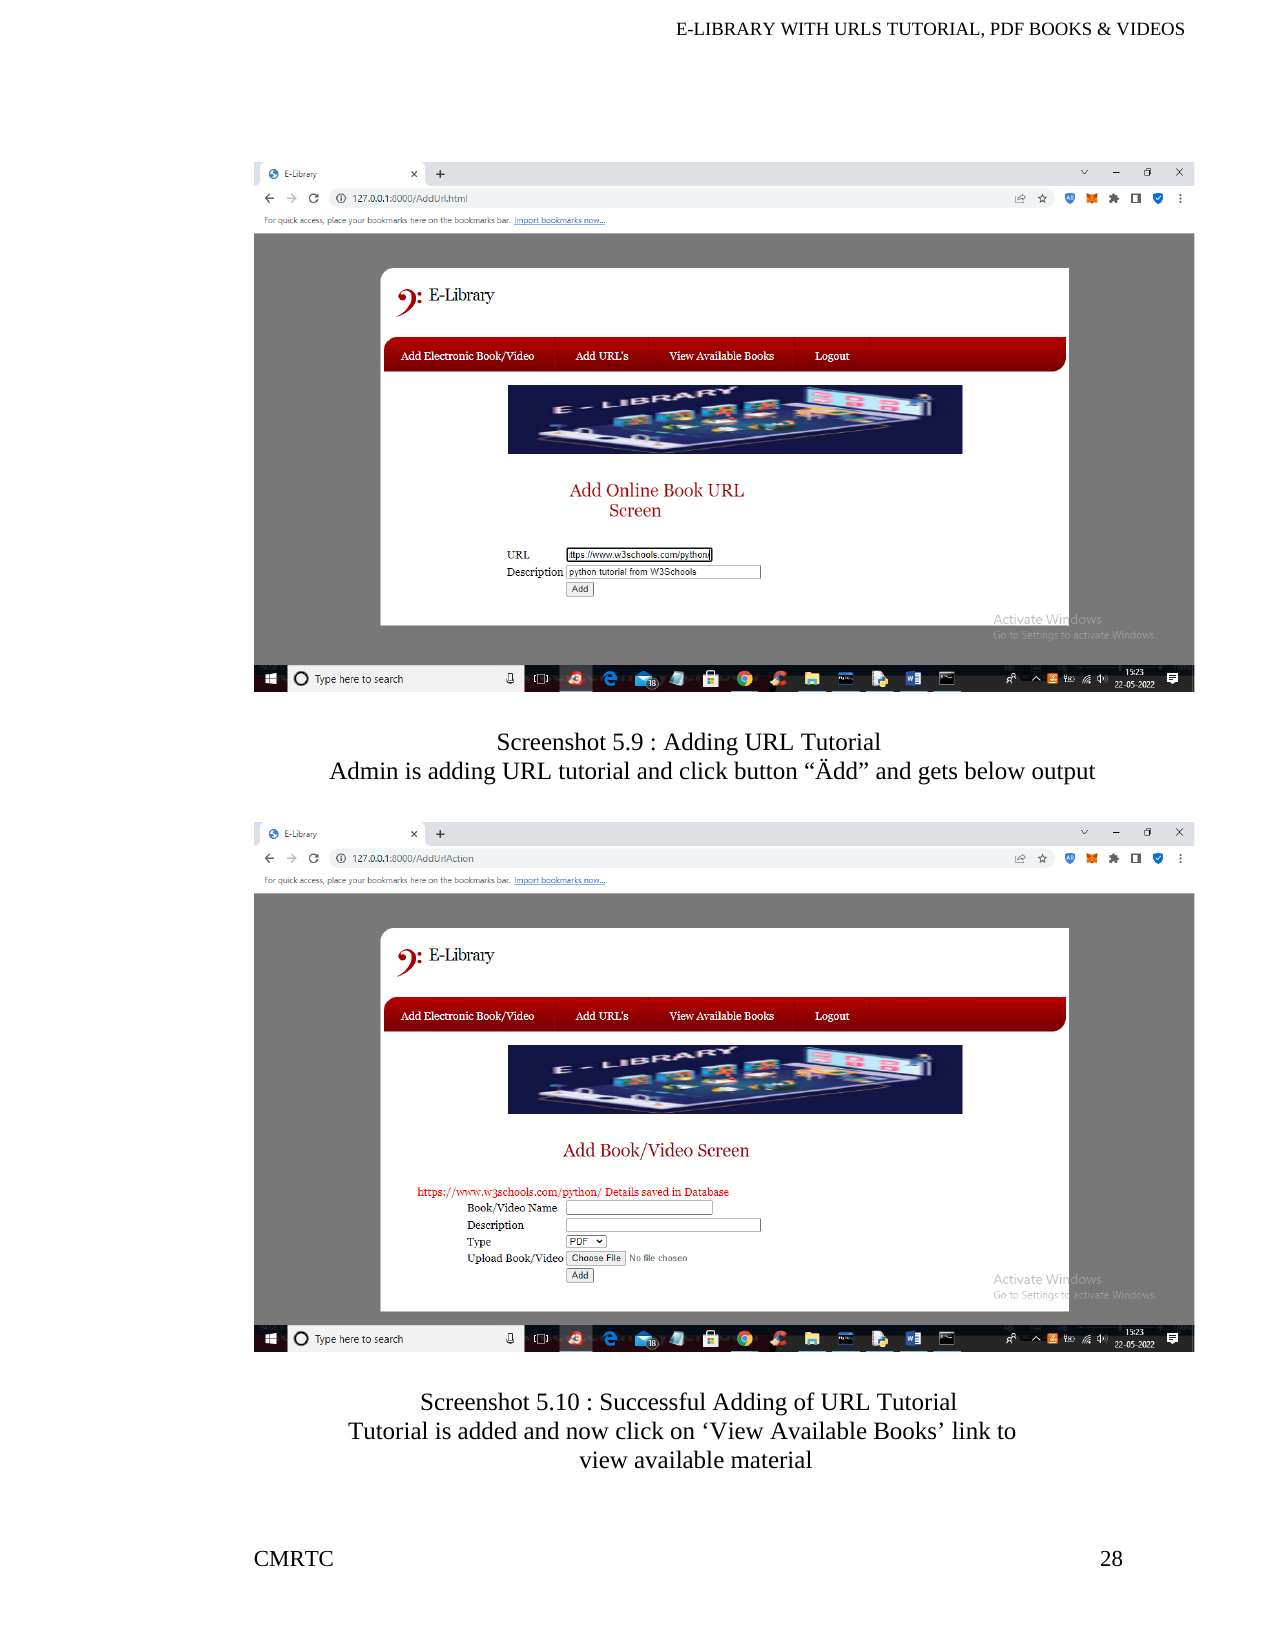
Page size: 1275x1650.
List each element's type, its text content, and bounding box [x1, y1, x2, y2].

text Admin is adding URL tutorial and click button “Ädd” and gets below output [254, 756, 1152, 785]
picture [254, 162, 1195, 692]
text Tutorial is added and now click on ‘View Available Books’ link to [254, 1416, 1152, 1445]
text Screenshot 5.9 : Adding URL Tutorial [264, 727, 1114, 756]
picture [254, 822, 1195, 1352]
text view available material [179, 1445, 1152, 1473]
text Screenshot 5.10 : Successful Adding of URL Tutorial [264, 1387, 1114, 1416]
